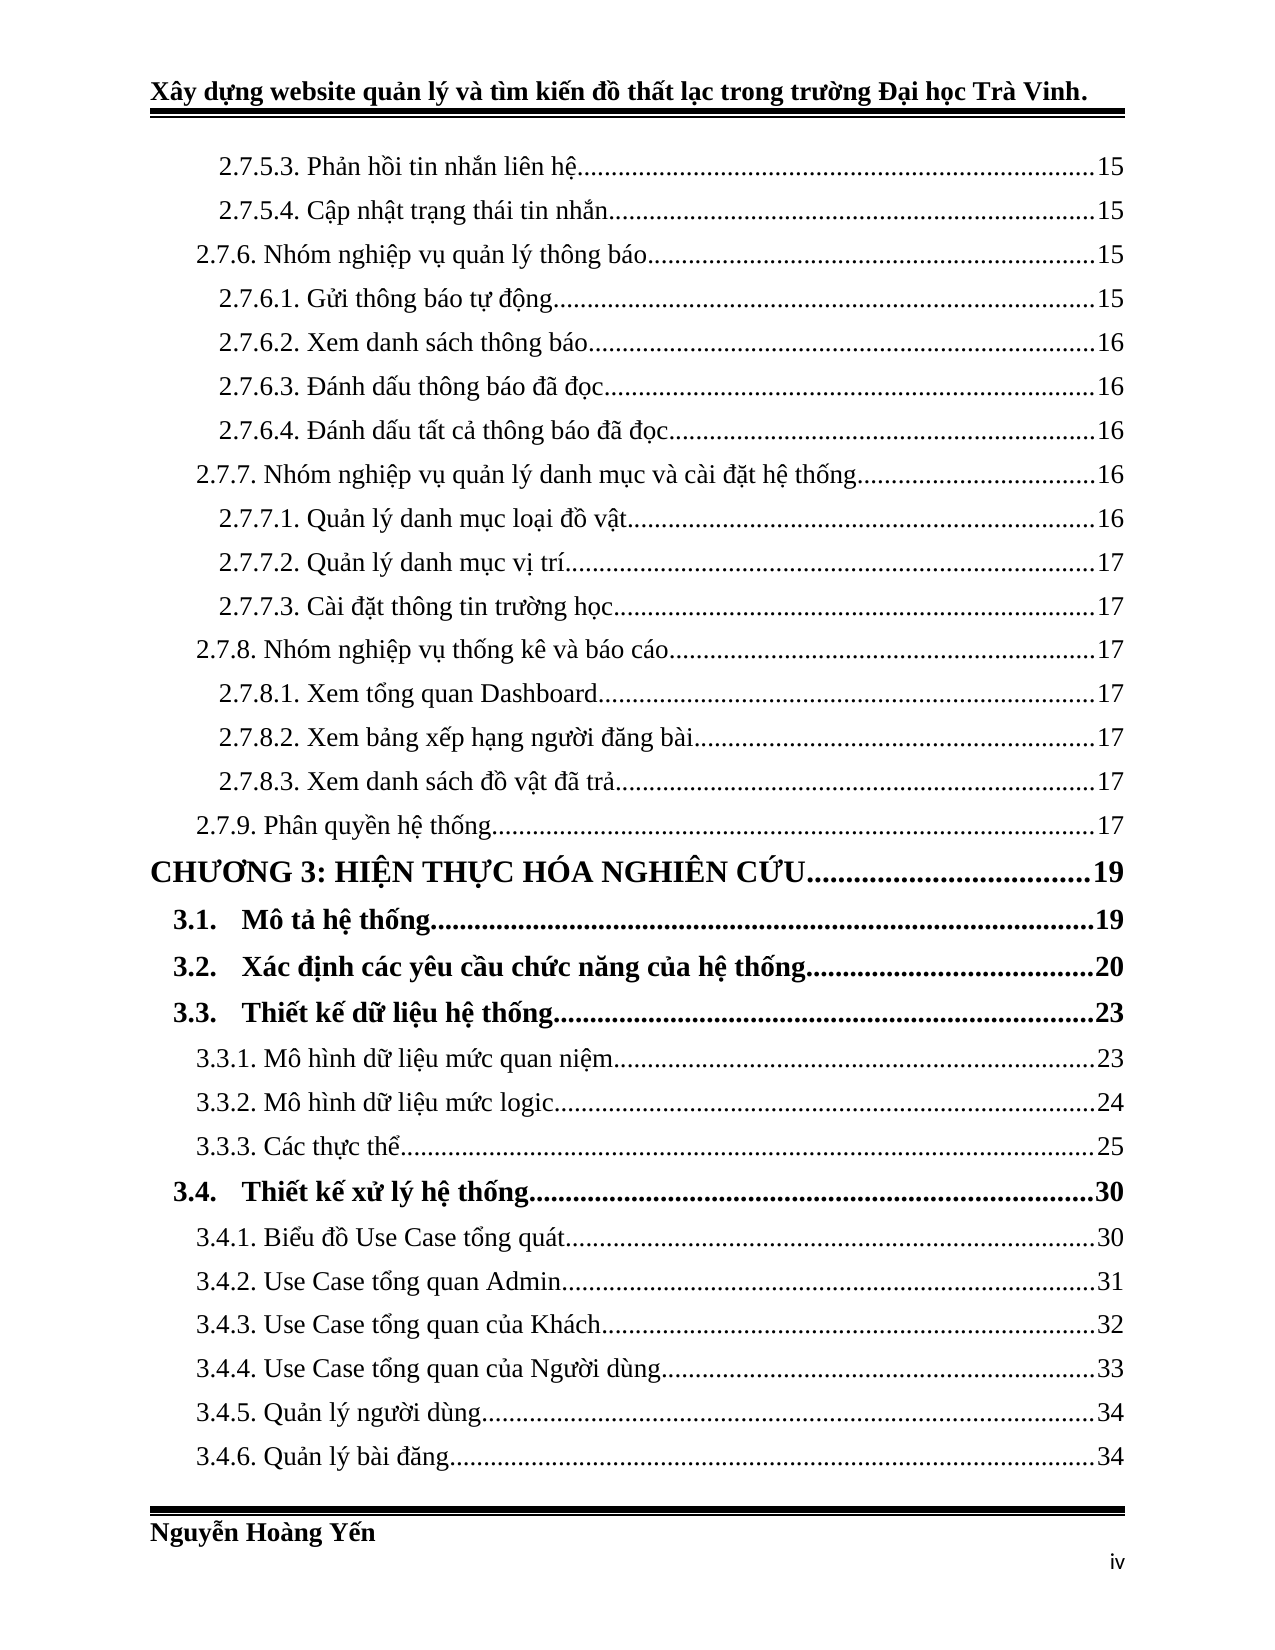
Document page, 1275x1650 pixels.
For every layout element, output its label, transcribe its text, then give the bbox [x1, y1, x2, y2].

text 2.7.6.4. Đánh dấu tất cả thông báo đã đọc 16 [219, 414, 1125, 445]
text 3.3.3. Các thực thể 25 [196, 1130, 1125, 1161]
text 3.3.2. Mô hình dữ liệu mức logic 24 [196, 1086, 1125, 1117]
text 2.7.7.1. Quản lý danh mục loại đồ vật 16 [219, 502, 1125, 533]
text 2.7.8. Nhóm nghiệp vụ thống kê và báo cáo 17 [196, 633, 1125, 665]
text 2.7.7.2. Quản lý danh mục vị trí 17 [219, 546, 1125, 577]
text 3.3. Thiết kế dữ liệu hệ thống 23 [173, 996, 1125, 1029]
text 2.7.7.3. Cài đặt thông tin trường học 17 [219, 589, 1125, 621]
text 3.3.1. Mô hình dữ liệu mức quan niệm 23 [196, 1042, 1125, 1073]
text 2.7.5.4. Cập nhật trạng thái tin nhắn 15 [219, 194, 1125, 225]
text CHƯƠNG 3: HIỆN THỰC HÓA NGHIÊN CỨU 19 [150, 853, 1125, 889]
text 3.4.5. Quản lý người dùng 34 [196, 1396, 1125, 1428]
text 2.7.8.1. Xem tổng quan Dashboard 17 [219, 677, 1125, 709]
text 2.7.9. Phân quyền hệ thống 17 [196, 809, 1125, 841]
text 2.7.6.2. Xem danh sách thông báo 16 [219, 326, 1125, 357]
text 2.7.8.2. Xem bảng xếp hạng người đăng bài 17 [219, 721, 1125, 753]
text 3.4.4. Use Case tổng quan của Người dùng 33 [196, 1352, 1125, 1384]
text 2.7.5.3. Phản hồi tin nhắn liên hệ 15 [219, 150, 1125, 181]
text 3.2. Xác định các yêu cầu chức năng của hệ thống 20 [173, 949, 1125, 983]
text 2.7.6. Nhóm nghiệp vụ quản lý thông báo 15 [196, 238, 1125, 269]
text 3.4. Thiết kế xử lý hệ thống 30 [173, 1174, 1125, 1208]
text 3.1. Mô tả hệ thống 19 [173, 902, 1125, 936]
text 2.7.6.1. Gửi thông báo tự động 15 [219, 282, 1125, 313]
text 2.7.8.3. Xem danh sách đồ vật đã trả 17 [219, 765, 1125, 797]
text 3.4.6. Quản lý bài đăng 34 [196, 1440, 1125, 1472]
text 3.4.1. Biểu đồ Use Case tổng quát 30 [196, 1221, 1125, 1252]
text 2.7.7. Nhóm nghiệp vụ quản lý danh mục và cài đặt hệ thống 16 [196, 458, 1125, 489]
text 3.4.3. Use Case tổng quan của Khách 32 [196, 1308, 1125, 1340]
text 2.7.6.3. Đánh dấu thông báo đã đọc 16 [219, 370, 1125, 401]
text 3.4.2. Use Case tổng quan Admin 31 [196, 1264, 1125, 1296]
